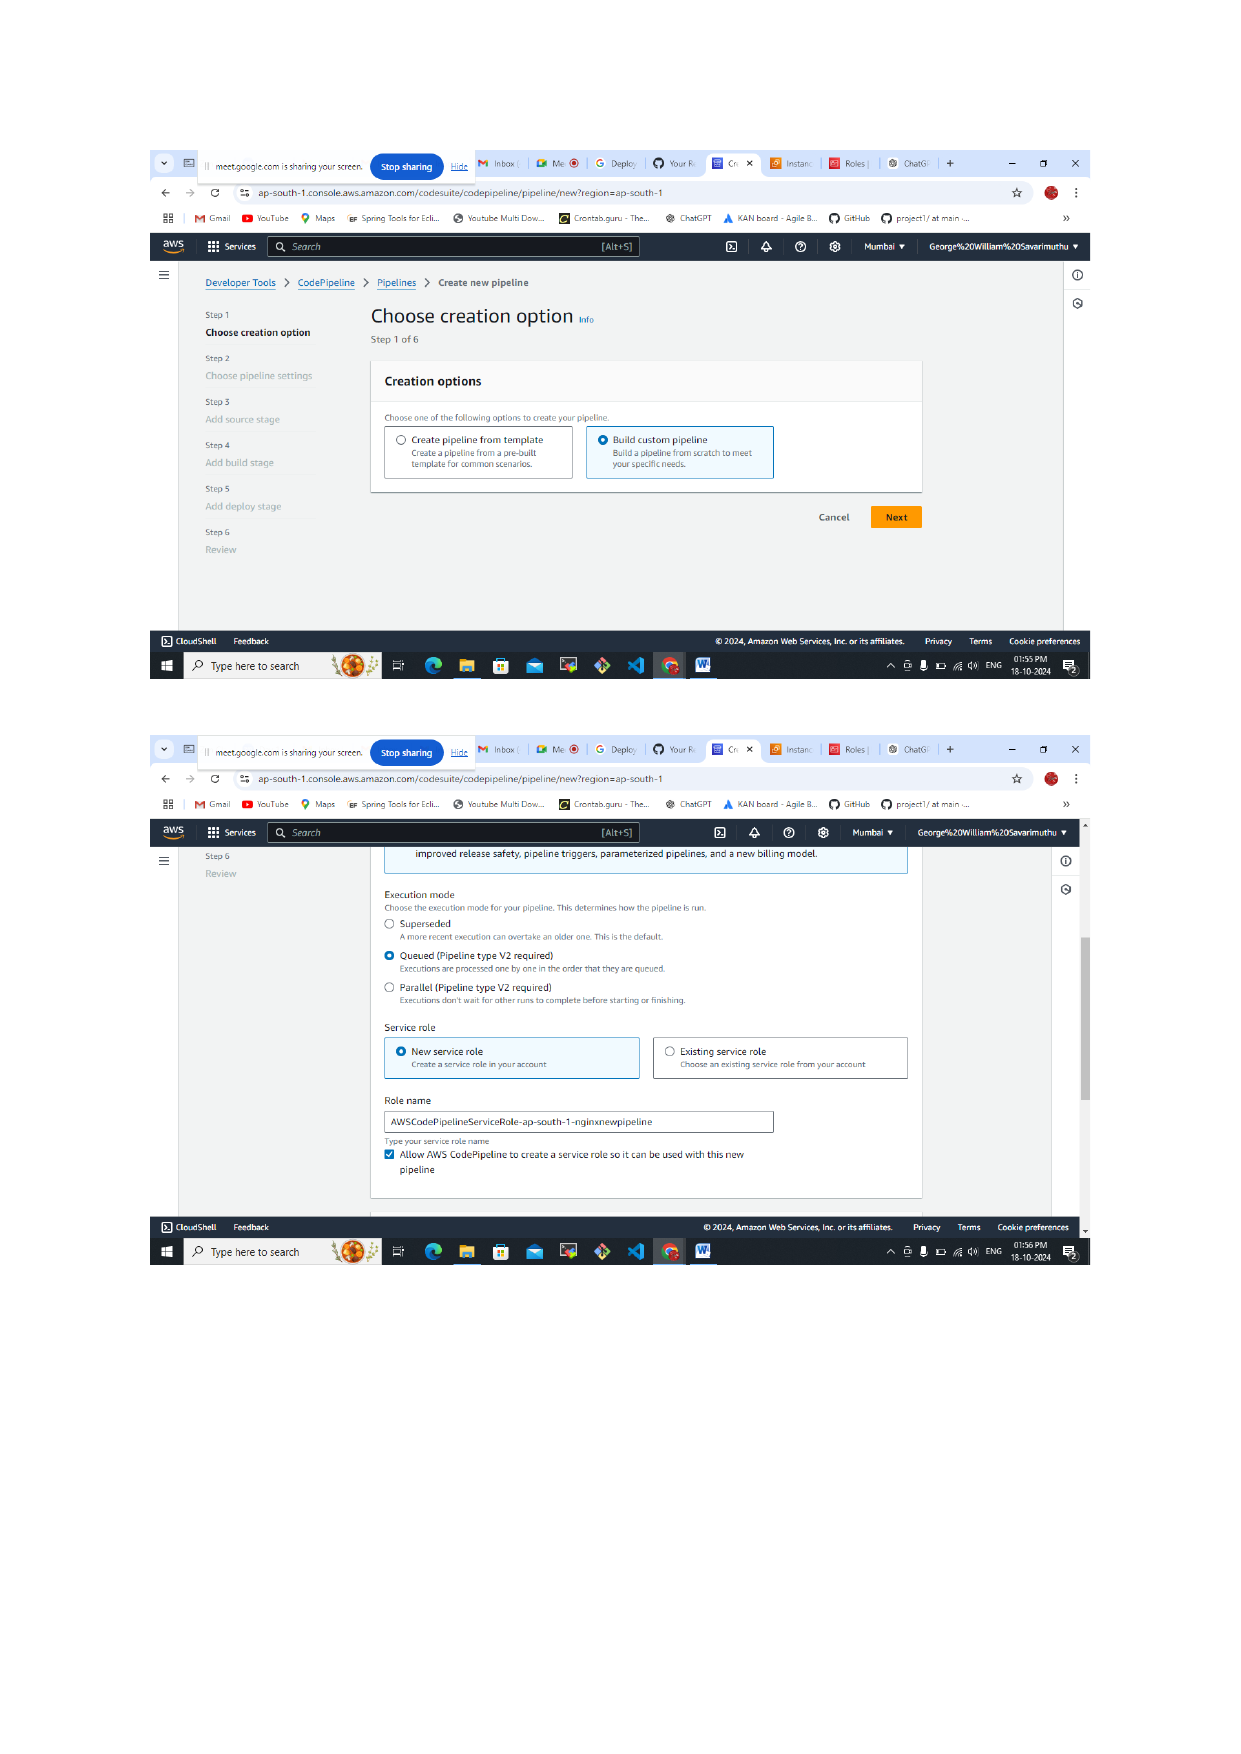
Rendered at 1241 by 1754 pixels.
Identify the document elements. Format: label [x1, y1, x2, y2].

picture [150, 735, 1091, 1265]
picture [150, 150, 1091, 679]
